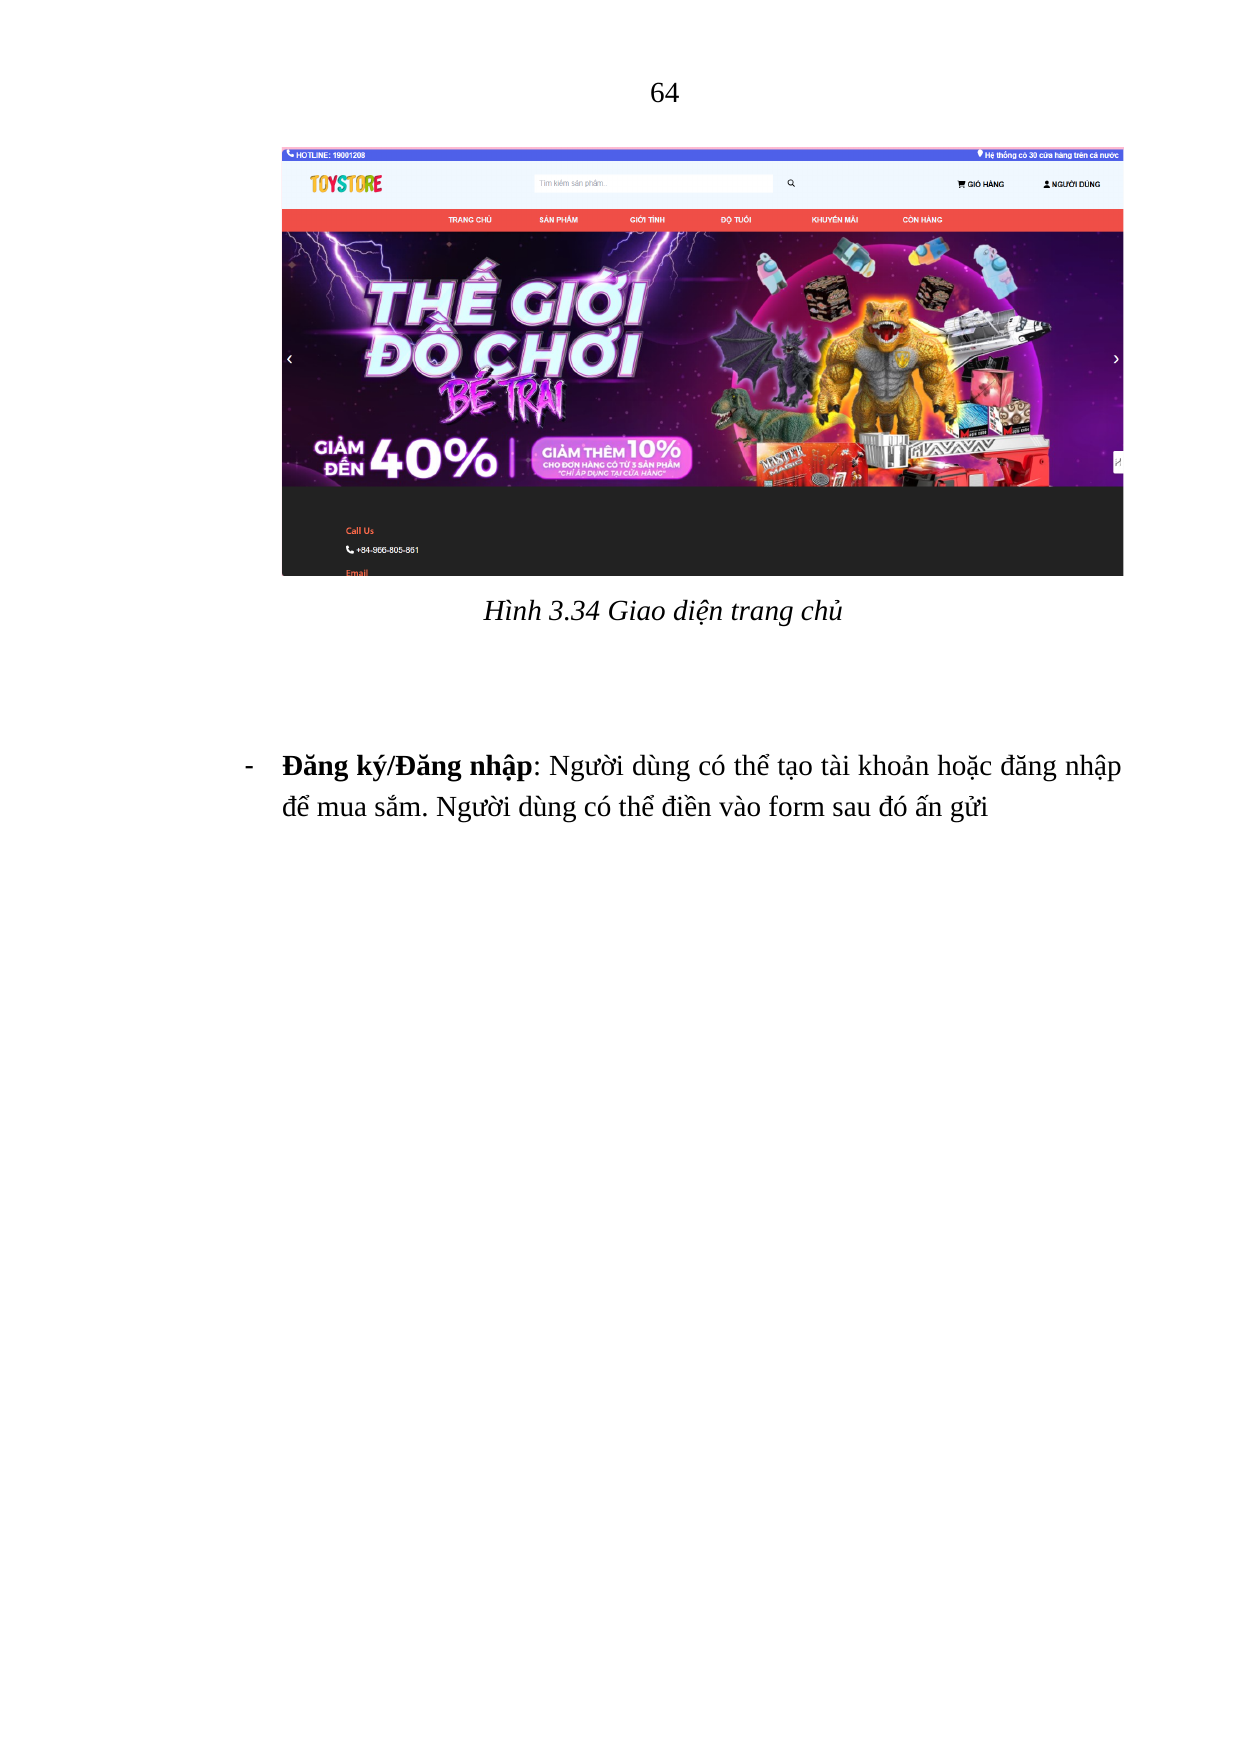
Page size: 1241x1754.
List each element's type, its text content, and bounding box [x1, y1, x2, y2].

list Đăng ký/Đăng nhập: Người dùng có thể tạo tài khoản hoặc đăng nhập để mua sắm. Người dùng có thể điền vào form sau đó ấn gửi [244, 744, 1122, 822]
picture [281, 147, 1124, 576]
